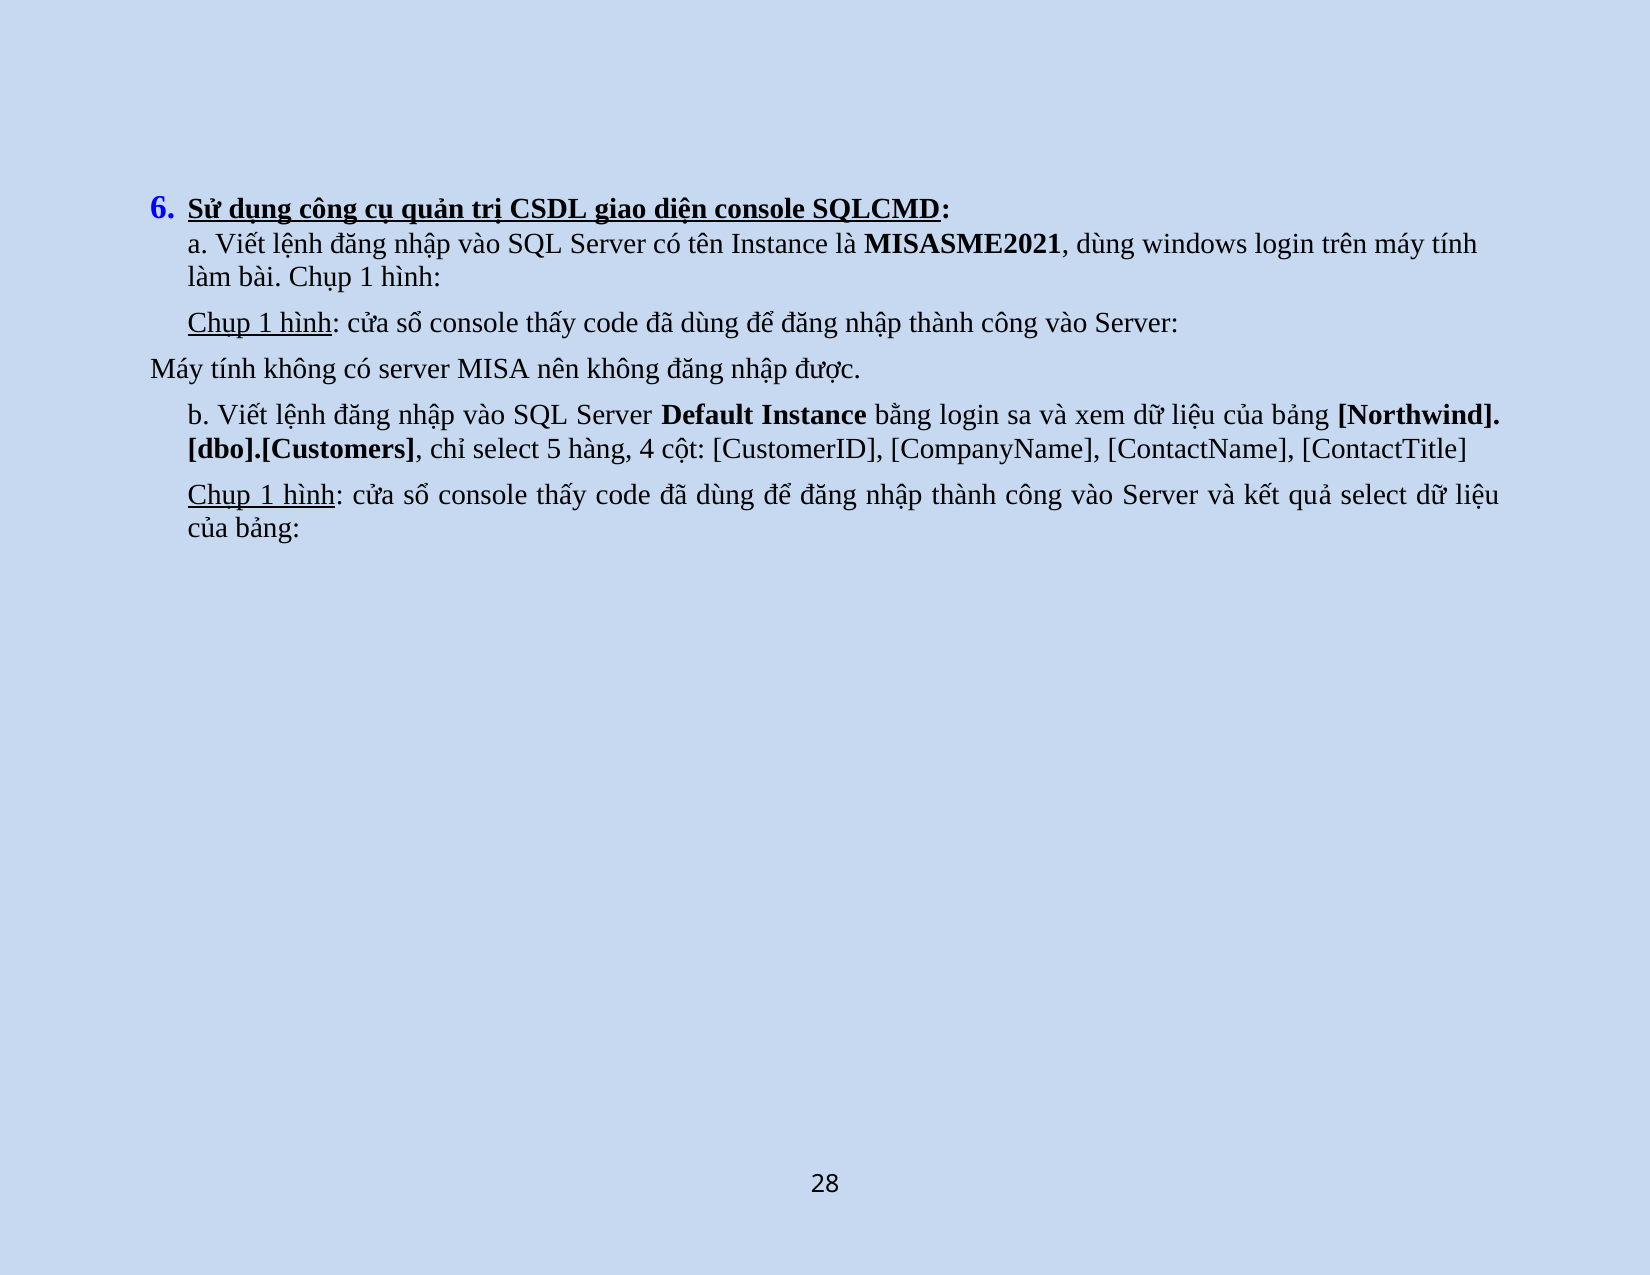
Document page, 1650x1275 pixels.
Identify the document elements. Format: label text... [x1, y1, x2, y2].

text Chụp 1 hình: cửa sổ console thấy code đã dùng để đăng nhập thành công vào Server và kết quả select dữ liệu của bảng: [187, 477, 1500, 544]
text b. Viết lệnh đăng nhập vào SQL Server Default Instance bằng login sa và xem dữ liệu của bảng [Northwind].[dbo].[Customers], chỉ select 5 hàng, 4 cột: [CustomerID], [CompanyName], [ContactName], [ContactTitle] [187, 397, 1500, 464]
text Chụp 1 hình: cửa sổ console thấy code đã dùng để đăng nhập thành công vào Server: [187, 305, 1500, 339]
list Sử dụng công cụ quản trị CSDL giao diện console SQLCMD: a. Viết lệnh đăng nhập vào SQL Server có tên Instance là MISASME2021, dùng windows login trên máy tính làm bài. Chụp 1 hình: [150, 187, 1500, 293]
text Máy tính không có server MISA nên không đăng nhập được. [150, 351, 1500, 385]
